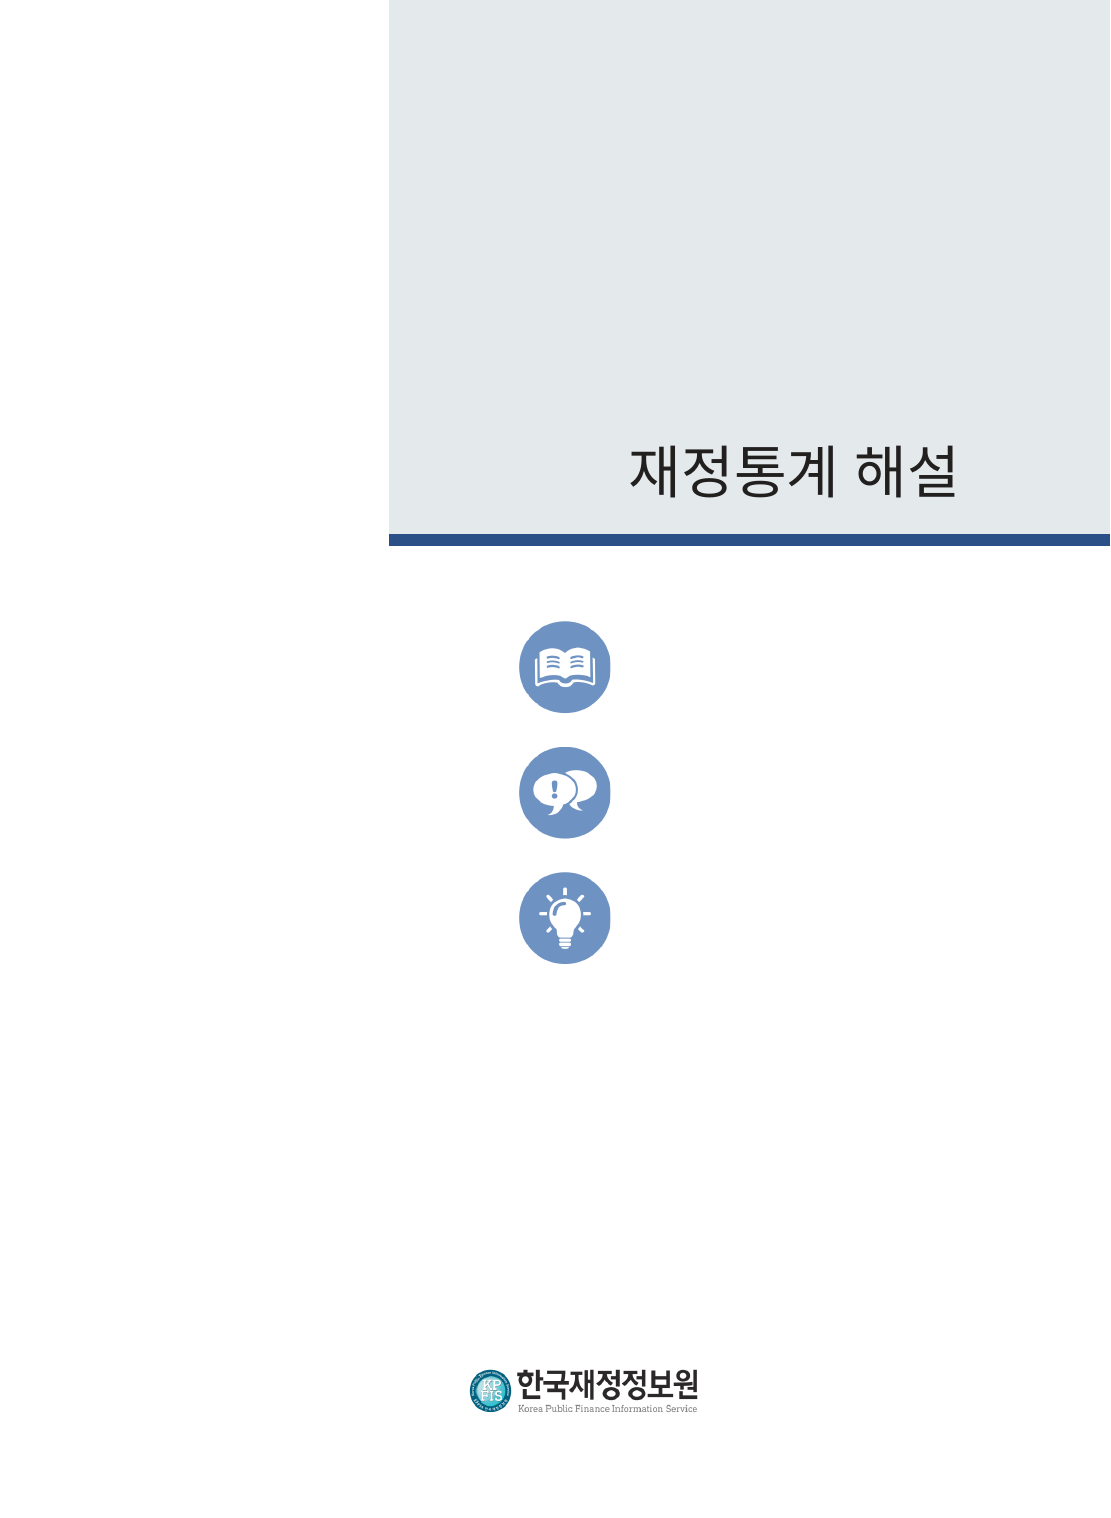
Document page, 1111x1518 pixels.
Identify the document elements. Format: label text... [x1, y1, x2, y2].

picture [476, 1377, 505, 1405]
picture [518, 872, 611, 964]
picture [518, 747, 611, 839]
picture [518, 620, 611, 714]
table_header 재정통계 해설 [389, 0, 1110, 534]
picture [468, 1368, 698, 1413]
